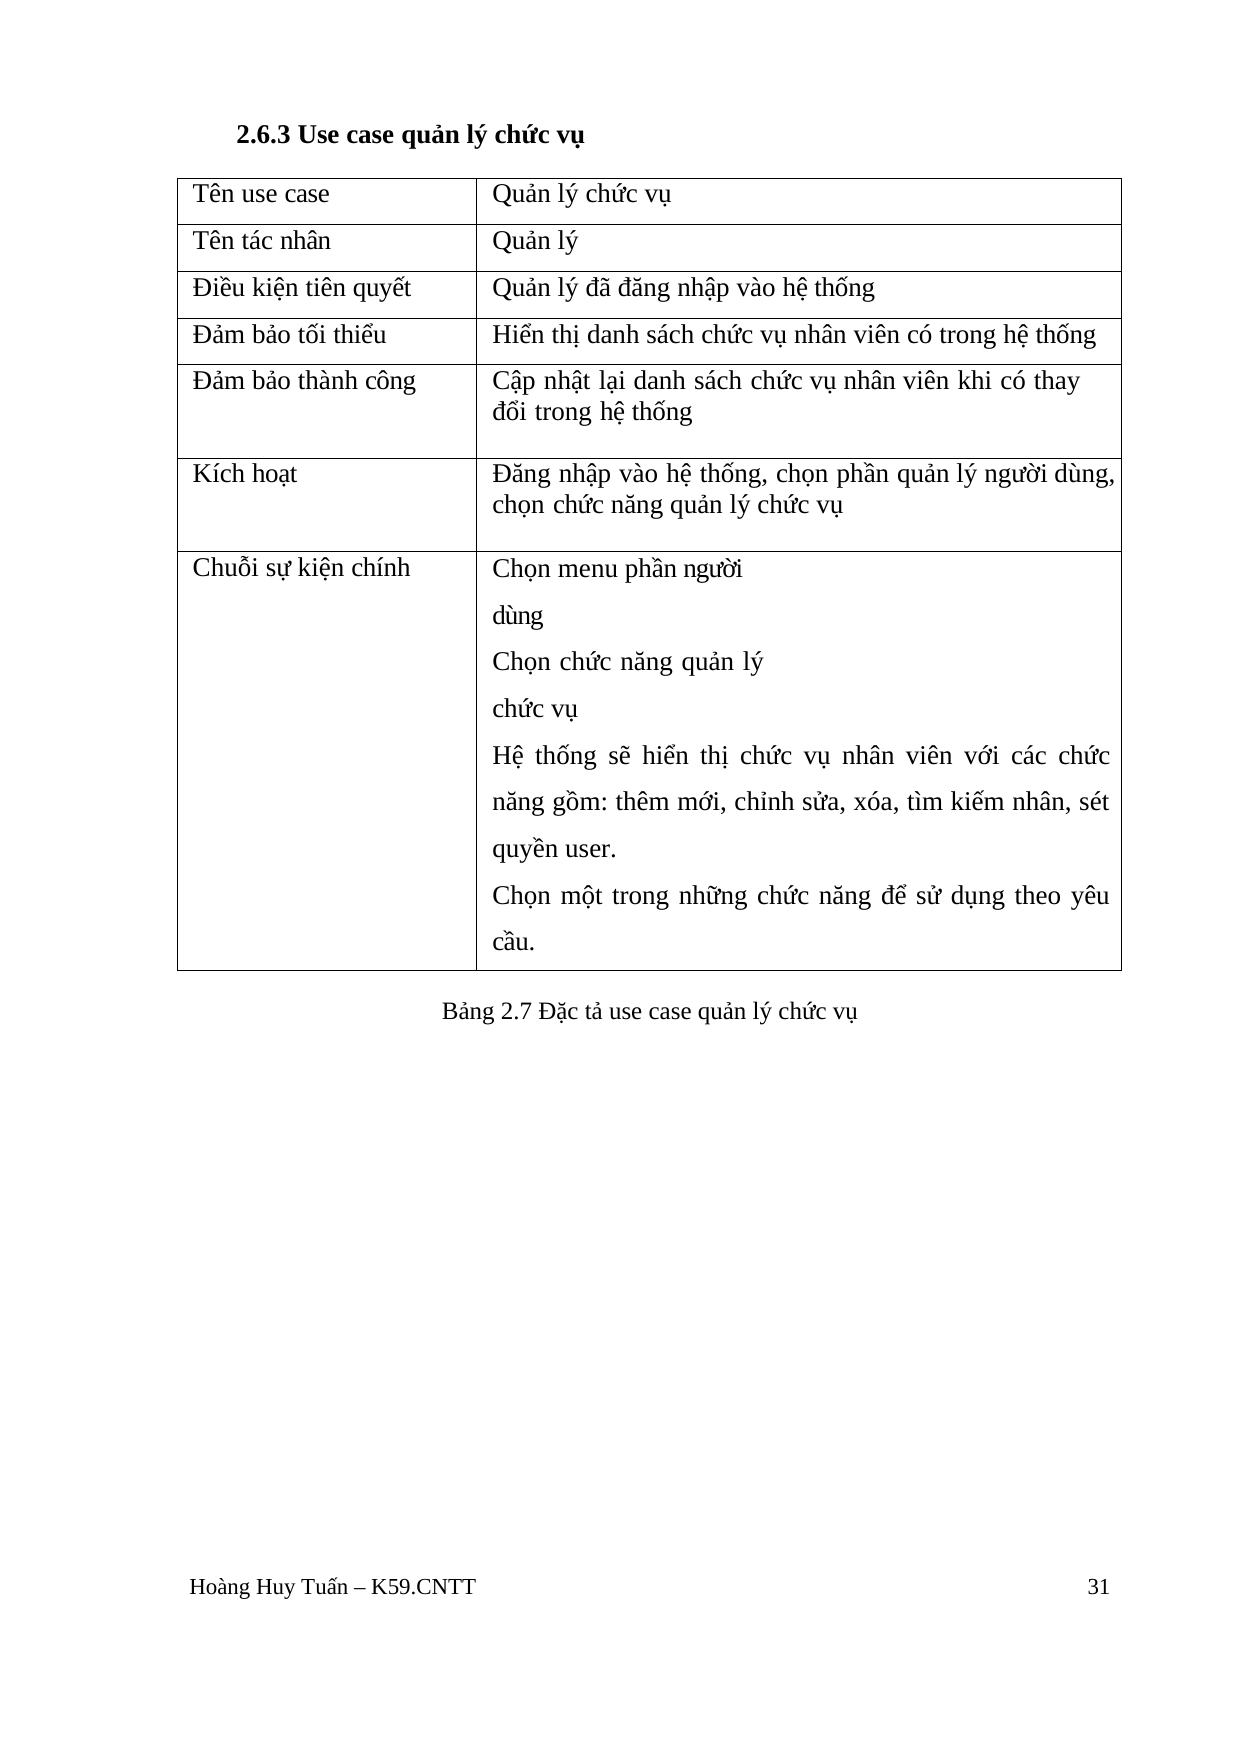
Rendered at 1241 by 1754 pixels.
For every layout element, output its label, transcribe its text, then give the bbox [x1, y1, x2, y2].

table_cell Chuỗi sự kiện chính [178, 552, 476, 970]
table_cell Chọn menu phần người dùng Chọn chức năng quản lý chức vụ Hệ thống sẽ hiển thị chức vụ nhân viên với các chức năng gồm: thêm mới, chỉnh sửa, xóa, tìm kiếm nhân, sét quyền user. Chọn một trong những chức năng để sử dụng theo yêu cầu. [477, 552, 1121, 970]
table_cell Hiển thị danh sách chức vụ nhân viên có trong hệ thống [477, 319, 1121, 364]
subtitle Use case quản lý chức vụ [236, 118, 1122, 149]
table_cell Đảm bảo thành công [178, 365, 476, 458]
table_cell Tên tác nhân [178, 225, 476, 271]
table_cell Đăng nhập vào hệ thống, chọn phần quản lý người dùng, chọn chức năng quản lý chức vụ [477, 459, 1121, 551]
table_header Quản lý chức vụ [477, 179, 1121, 224]
text Bảng 2.7 Đặc tả use case quản lý chức vụ [177, 996, 1122, 1024]
table_cell Điều kiện tiên quyết [178, 272, 476, 317]
table_cell Cập nhật lại danh sách chức vụ nhân viên khi có thay đổi trong hệ thống [477, 365, 1121, 458]
table_cell Quản lý [477, 225, 1121, 271]
table_cell Đảm bảo tối thiểu [178, 319, 476, 364]
table_header Tên use case [178, 179, 476, 224]
table_cell Quản lý đã đăng nhập vào hệ thống [477, 272, 1121, 317]
table_cell Kích hoạt [178, 459, 476, 551]
